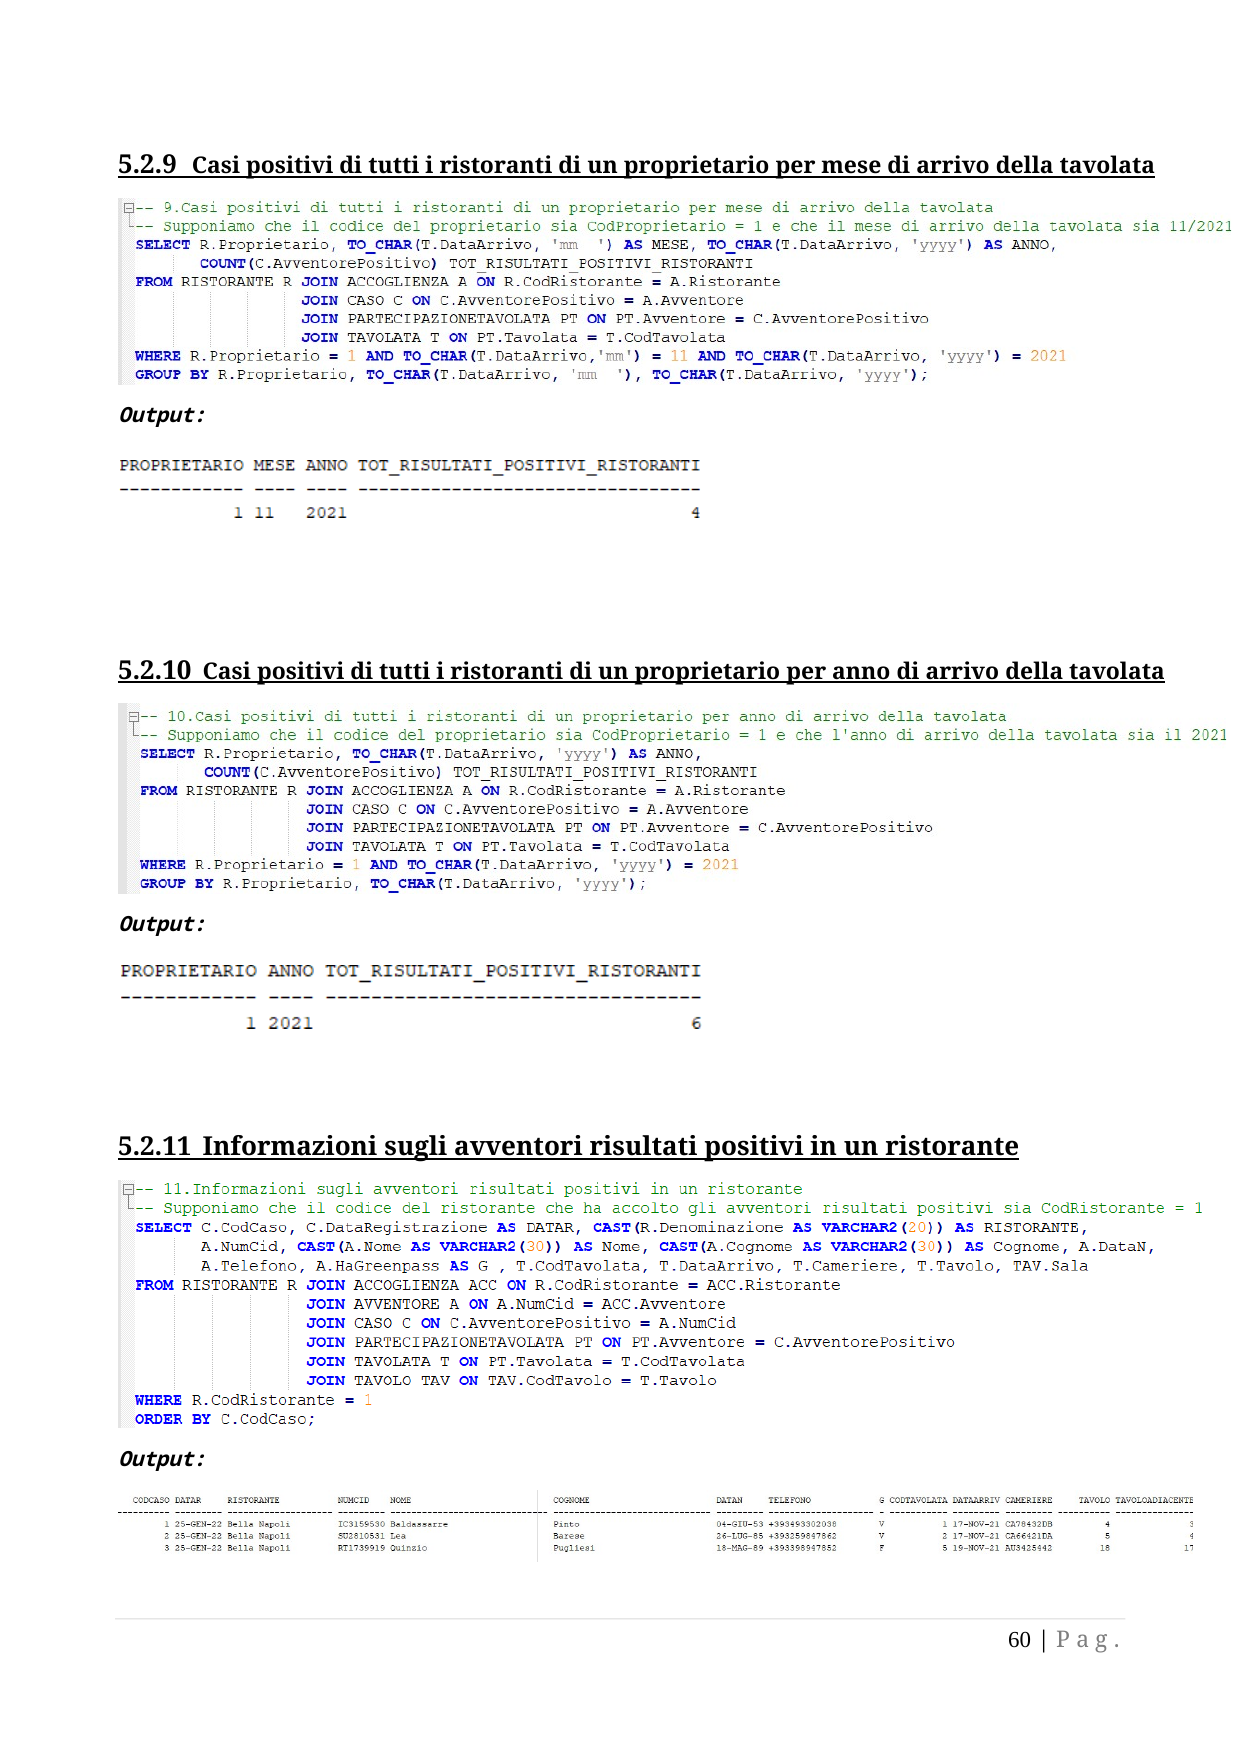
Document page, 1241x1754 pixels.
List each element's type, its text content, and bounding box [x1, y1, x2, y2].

picture [118, 1180, 1202, 1428]
picture [118, 703, 1227, 894]
picture [121, 965, 702, 1029]
picture [118, 1490, 1193, 1562]
list Casi positivi di tutti i ristoranti di un proprietario per anno di arrivo della tavolata [118, 651, 1240, 687]
picture [118, 198, 1232, 385]
picture [119, 460, 701, 518]
list Casi positivi di tutti i ristoranti di un proprietario per mese di arrivo della tavolata [118, 146, 1240, 181]
list Informazioni sugli avventori risultati positivi in un ristorante [118, 1128, 1240, 1163]
